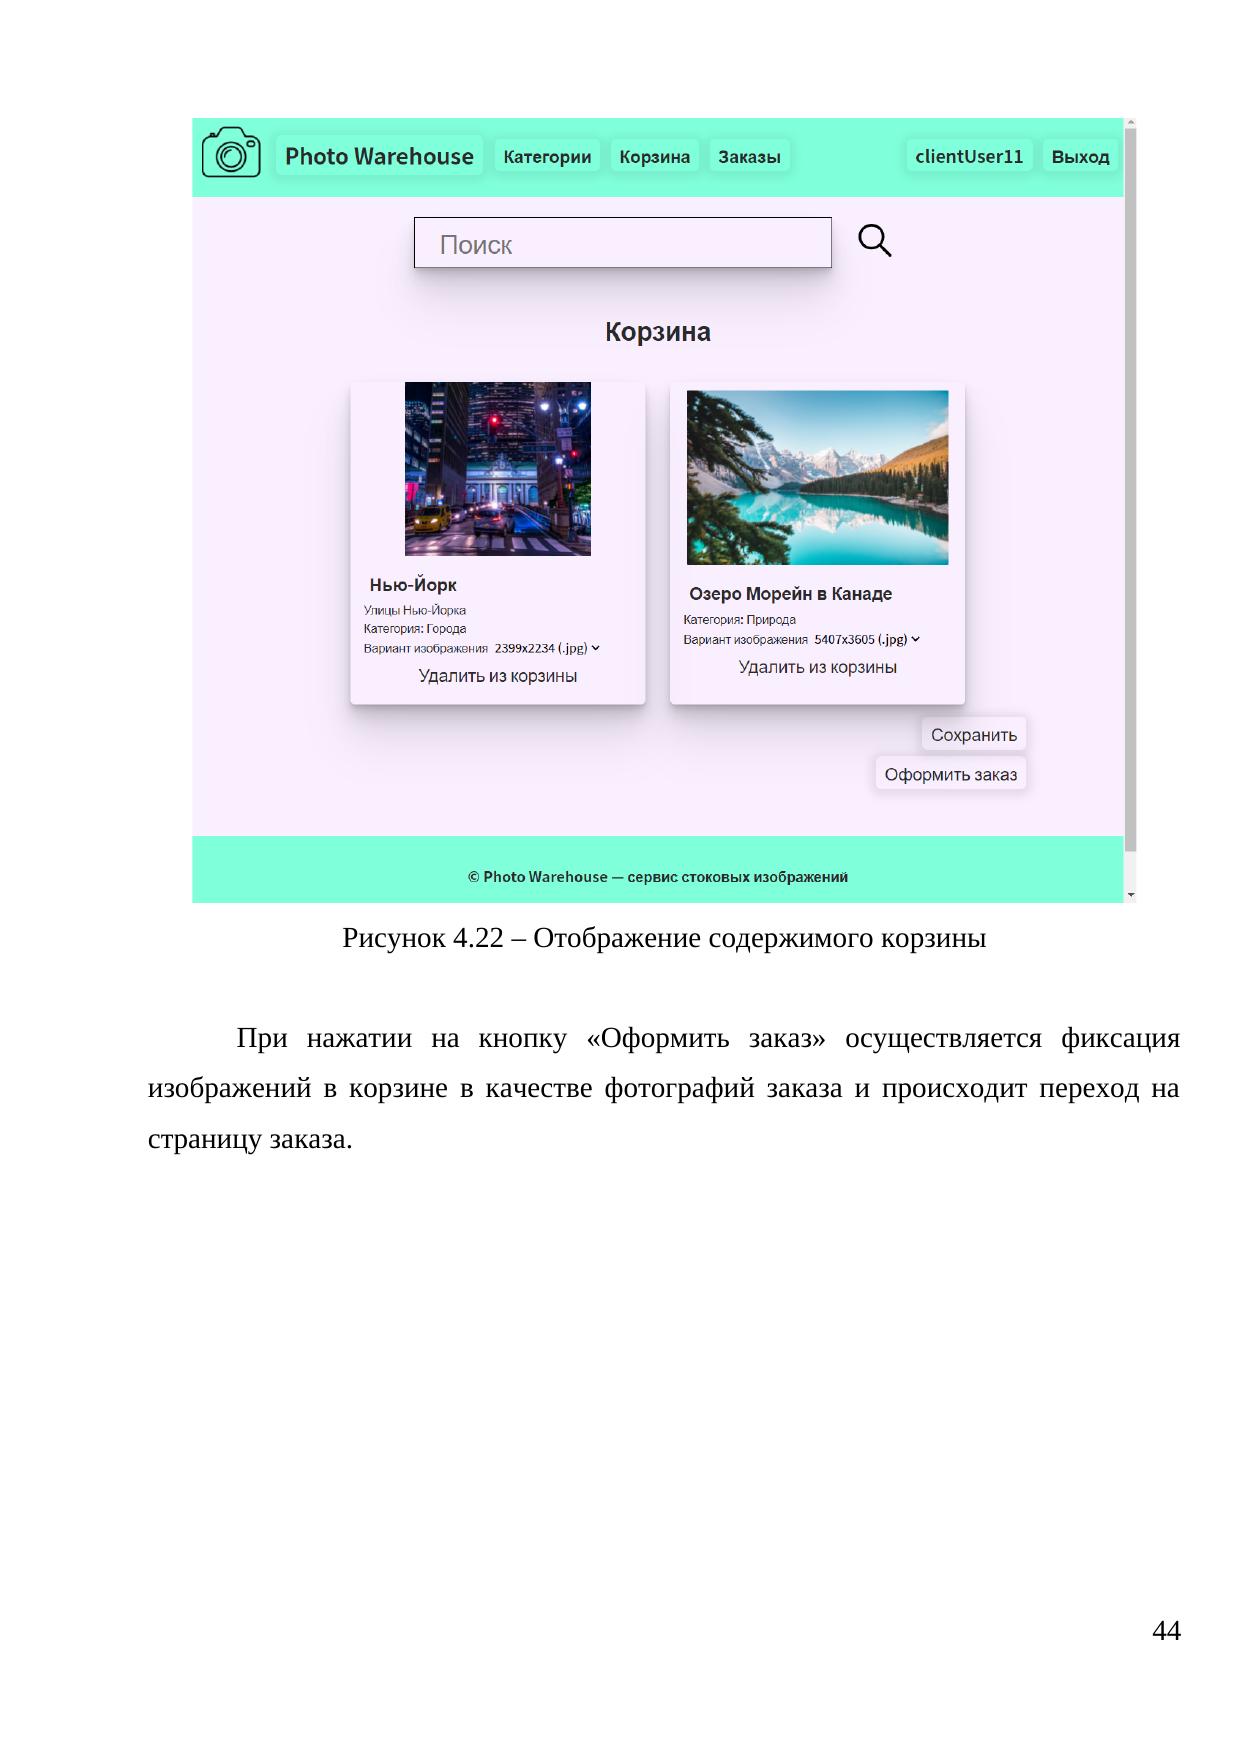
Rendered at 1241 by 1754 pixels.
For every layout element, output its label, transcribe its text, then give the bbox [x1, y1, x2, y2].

picture [192, 118, 1137, 903]
text При нажатии на кнопку «Оформить заказ» осуществляется фиксация изображений в корзине в качестве фотографий заказа и происходит переход на страницу заказа. [148, 1020, 1181, 1154]
text Рисунок 4.22 – Отображение содержимого корзины [148, 920, 1181, 953]
